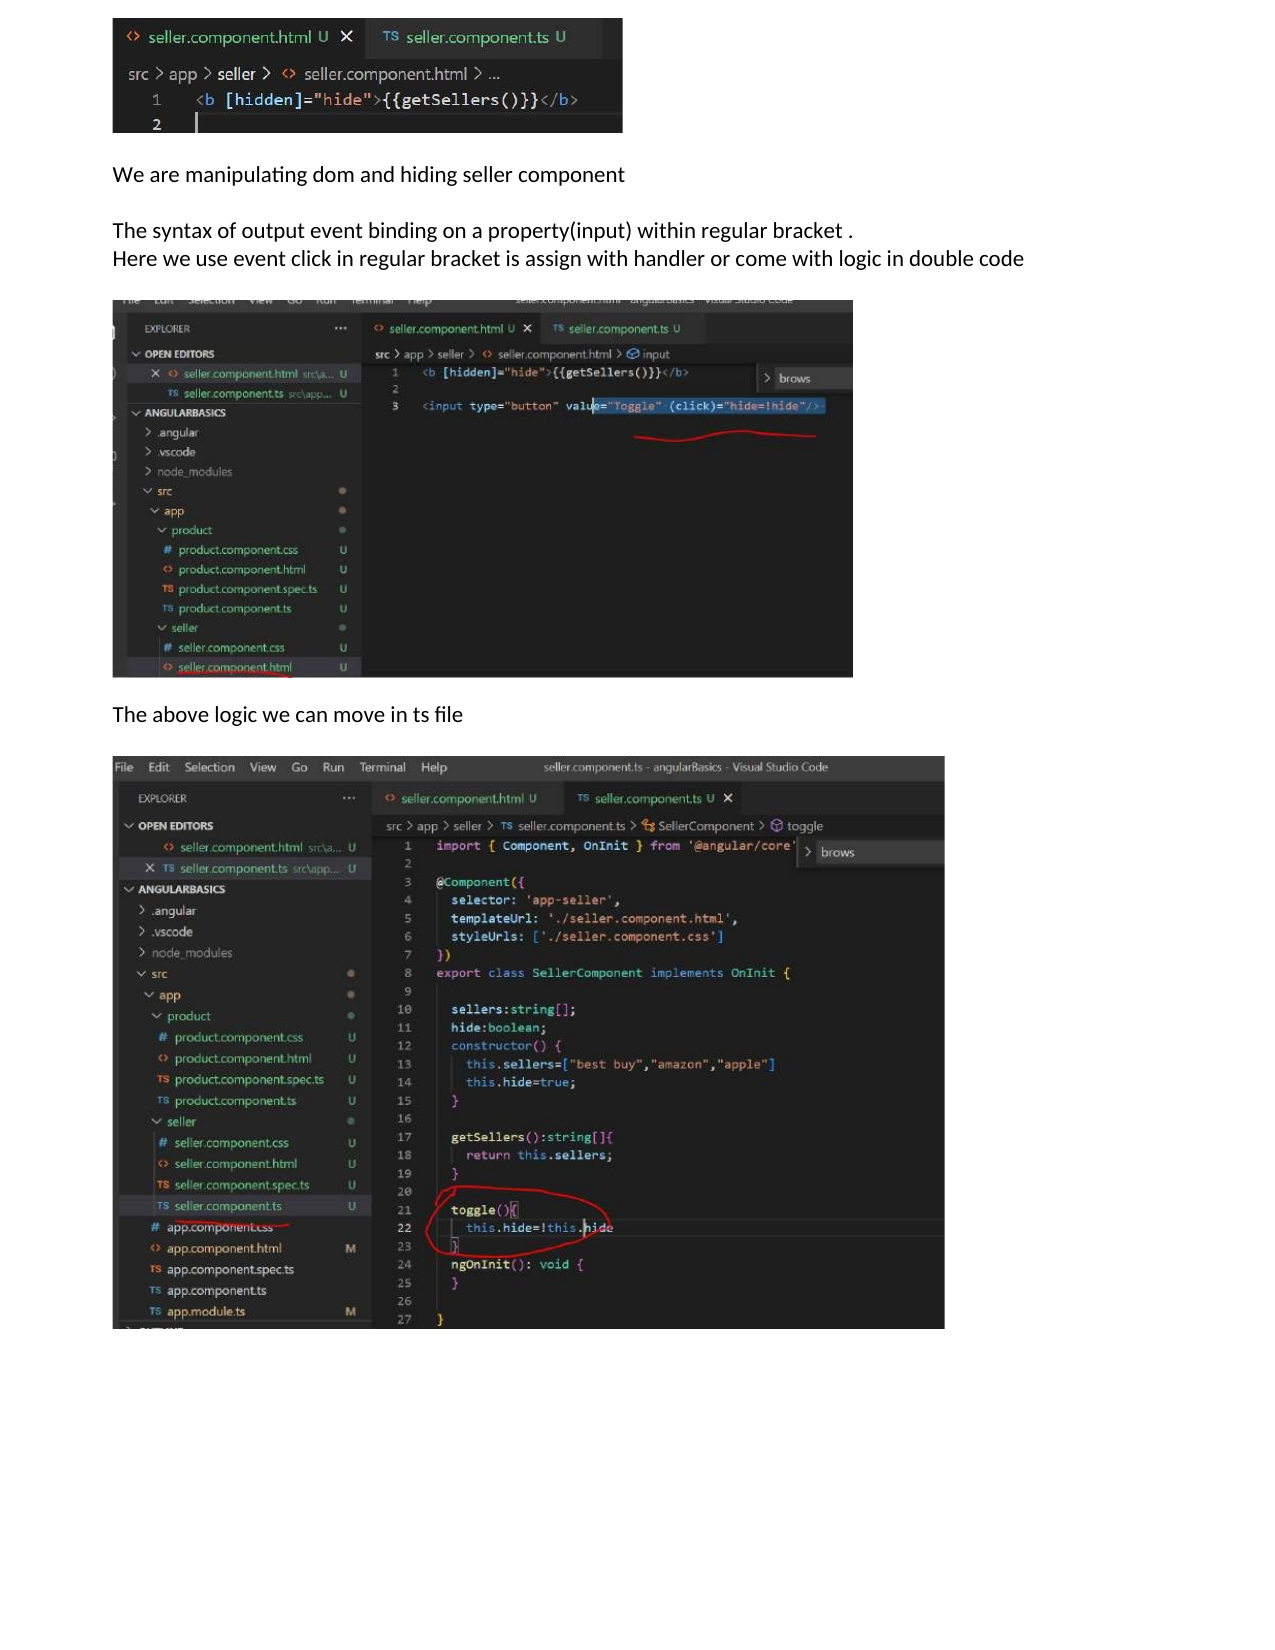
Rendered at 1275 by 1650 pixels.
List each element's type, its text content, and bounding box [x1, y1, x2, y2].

text The above logic we can move in ts file [112, 700, 1275, 728]
picture [112, 300, 853, 678]
text Here we use event click in regular bracket is assign with handler or come with logic in double code [112, 244, 1275, 272]
picture [112, 18, 623, 133]
text The syntax of output event binding on a property(input) within regular bracket . [112, 216, 1275, 244]
text We are manipulating dom and hiding seller component [112, 160, 1275, 188]
picture [112, 756, 945, 1329]
